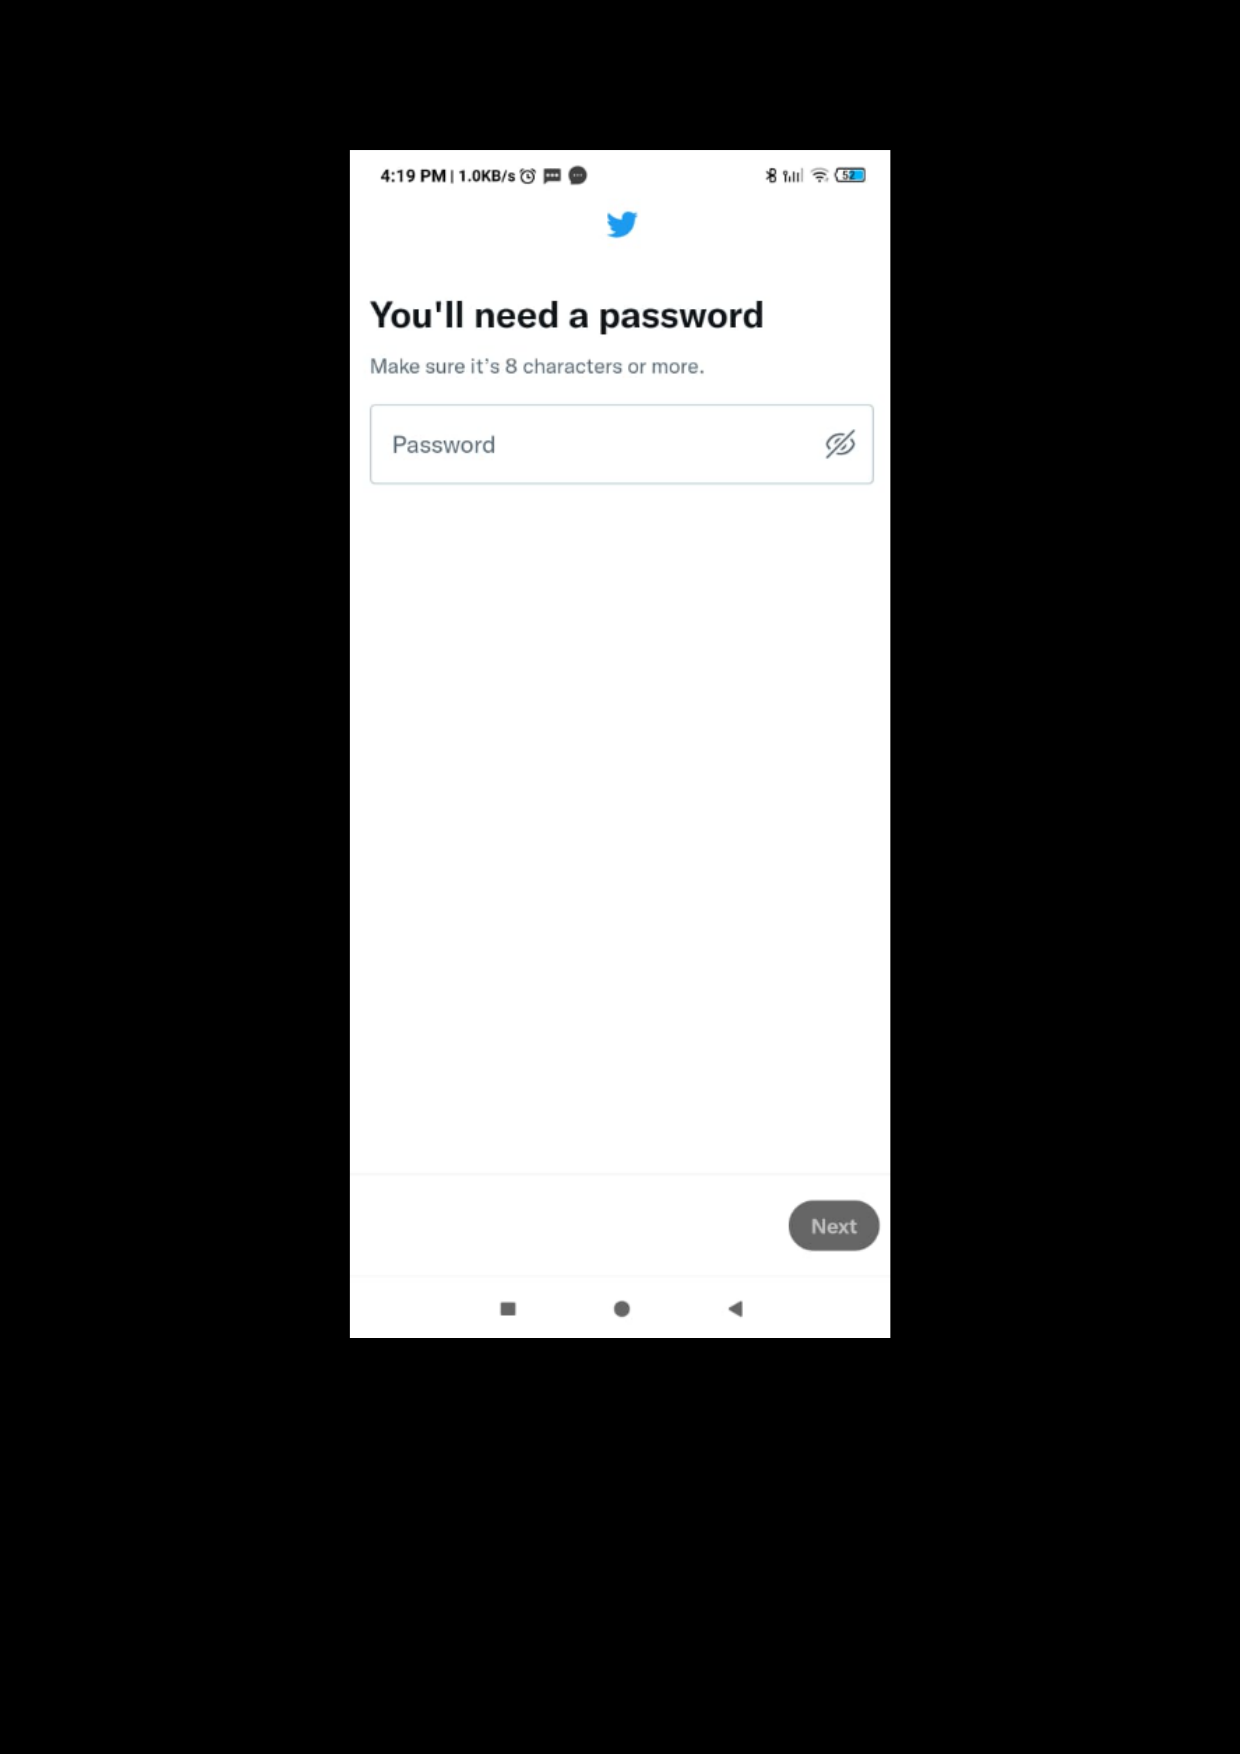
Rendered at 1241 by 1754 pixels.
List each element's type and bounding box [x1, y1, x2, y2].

picture [349, 150, 891, 1338]
